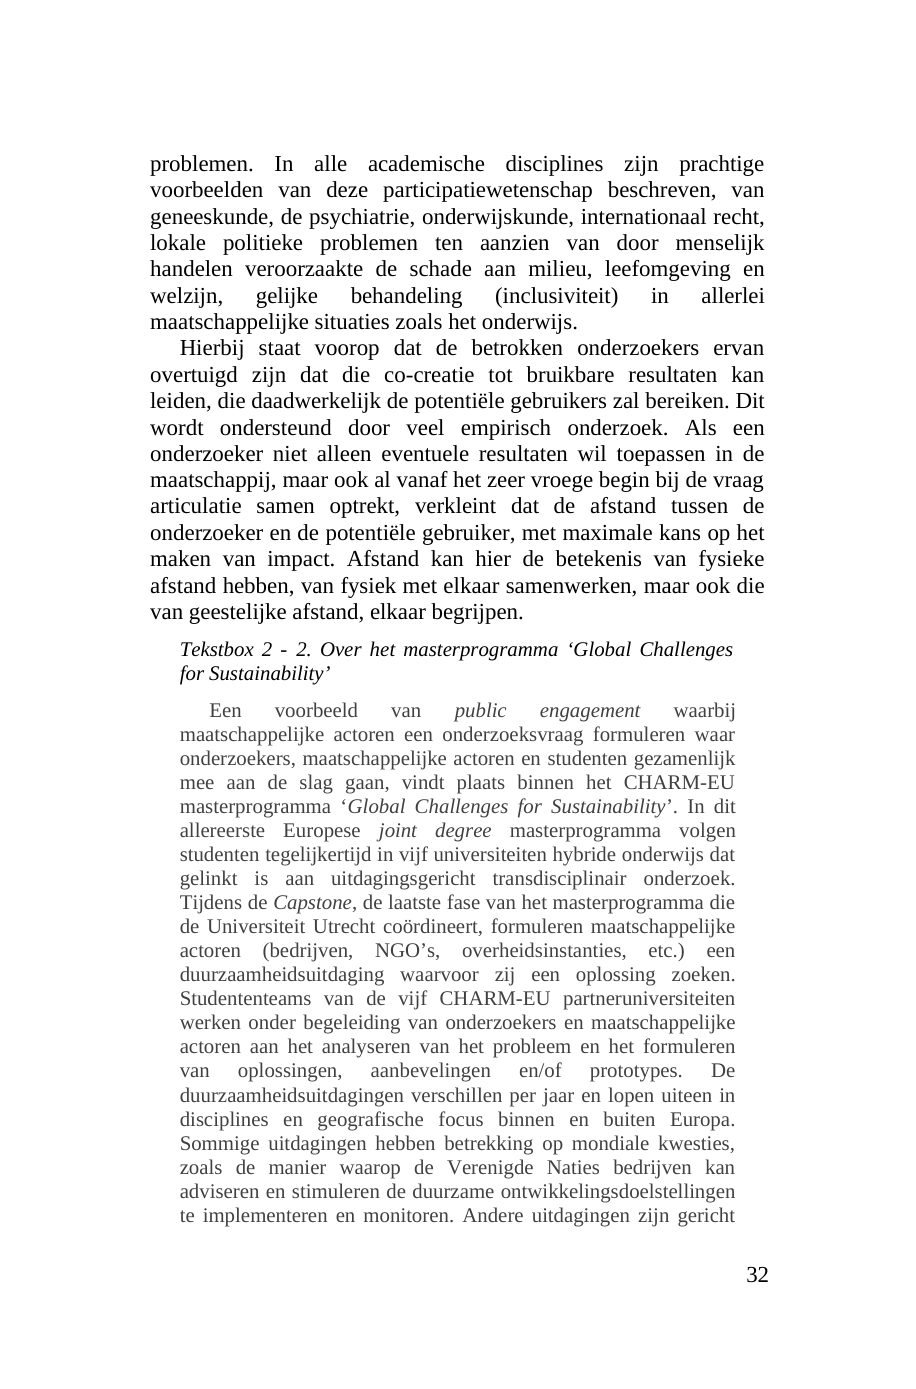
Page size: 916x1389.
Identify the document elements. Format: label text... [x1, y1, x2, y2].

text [179, 697, 736, 1227]
text Tekstbox 2 - 2. Over het masterprogramma ‘Global Challenges for Sustainability’ [179, 637, 736, 685]
text Hierbij staat voorop dat de betrokken onderzoekers ervan overtuigd zijn dat die co-creatie tot bruikbare resultaten kan leiden, die daadwerkelijk de potentiële gebruikers zal bereiken. Dit wordt ondersteund door veel empirisch onderzoek. Als een onderzoeker niet alleen eventuele resultaten wil toepassen in de maatschappij, maar ook al vanaf het zeer vroege begin bij de vraag articulatie samen optrekt, verkleint dat de afstand tussen de onderzoeker en de potentiële gebruiker, met maximale kans op het maken van impact. Afstand kan hier de betekenis van fysieke afstand hebben, van fysiek met elkaar samenwerken, maar ook die van geestelijke afstand, elkaar begrijpen. [150, 334, 766, 624]
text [150, 150, 766, 334]
